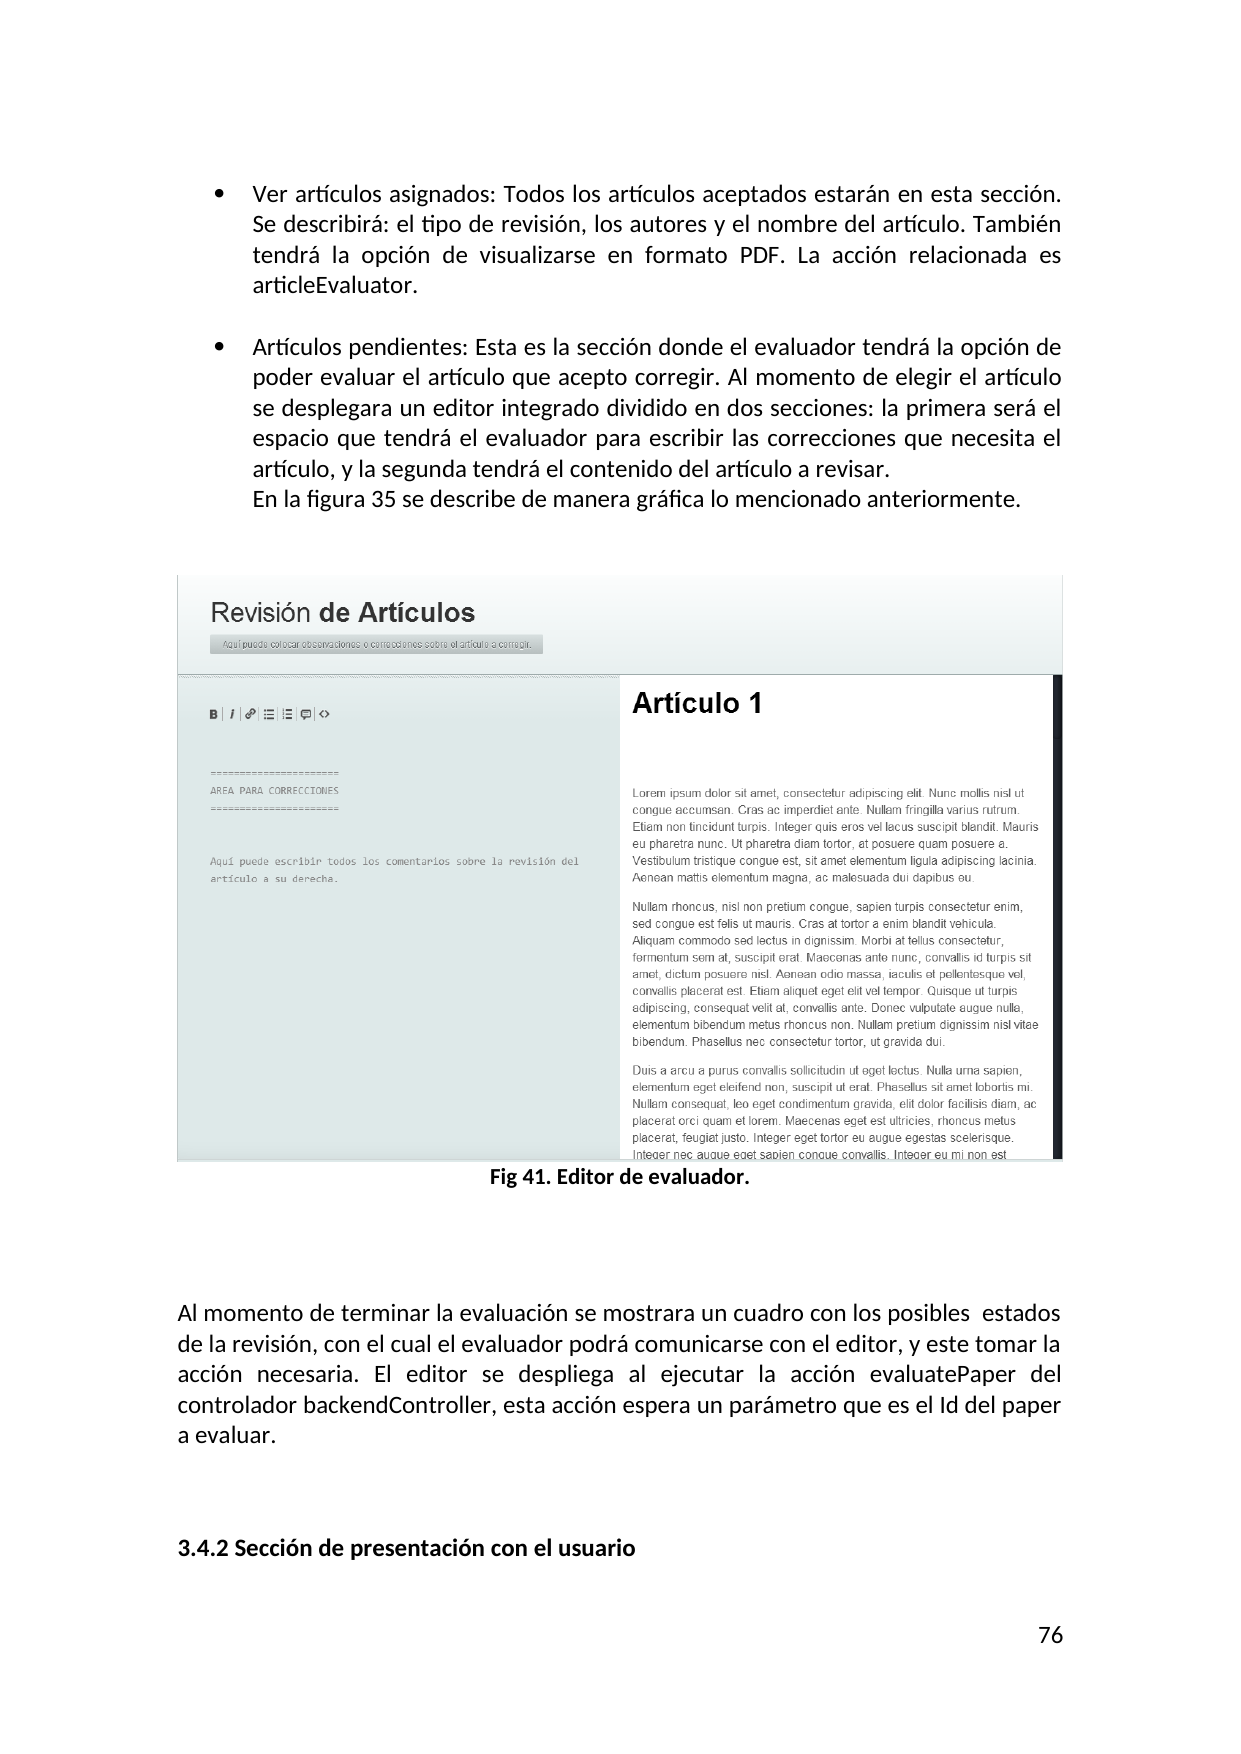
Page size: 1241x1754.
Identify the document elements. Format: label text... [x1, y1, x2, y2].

list Ver artículos asignados: Todos los artículos aceptados estarán en esta sección. Se describirá: el tipo de revisión, los autores y el nombre del artículo. También tendrá la opción de visualizarse en formato PDF. La acción relacionada es articleEvaluator. [215, 178, 1063, 300]
text Al momento de terminar la evaluación se mostrara un cuadro con los posibles estados de la revisión, con el cual el evaluador podrá comunicarse con el editor, y este tomar la acción necesaria. El editor se despliega al ejecutar la acción evaluatePaper del controlador backendController, esta acción espera un parámetro que es el Id del paper a evaluar. [177, 1297, 1063, 1450]
list En la figura 35 se describe de manera gráfica lo mencionado anteriormente. [252, 483, 1063, 514]
list Artículos pendientes: Esta es la sección donde el evaluador tendrá la opción de poder evaluar el artículo que acepto corregir. Al momento de elegir el artículo se desplegara un editor integrado dividido en dos secciones: la primera será el espacio que tendrá el evaluador para escribir las correcciones que necesita el artículo, y la segunda tendrá el contenido del artículo a revisar. [215, 331, 1063, 483]
text Fig 41. Editor de evaluador. [177, 1162, 1063, 1190]
picture [177, 575, 1063, 1162]
subtitle 3.4.2 Sección de presentación con el usuario [177, 1532, 1063, 1562]
